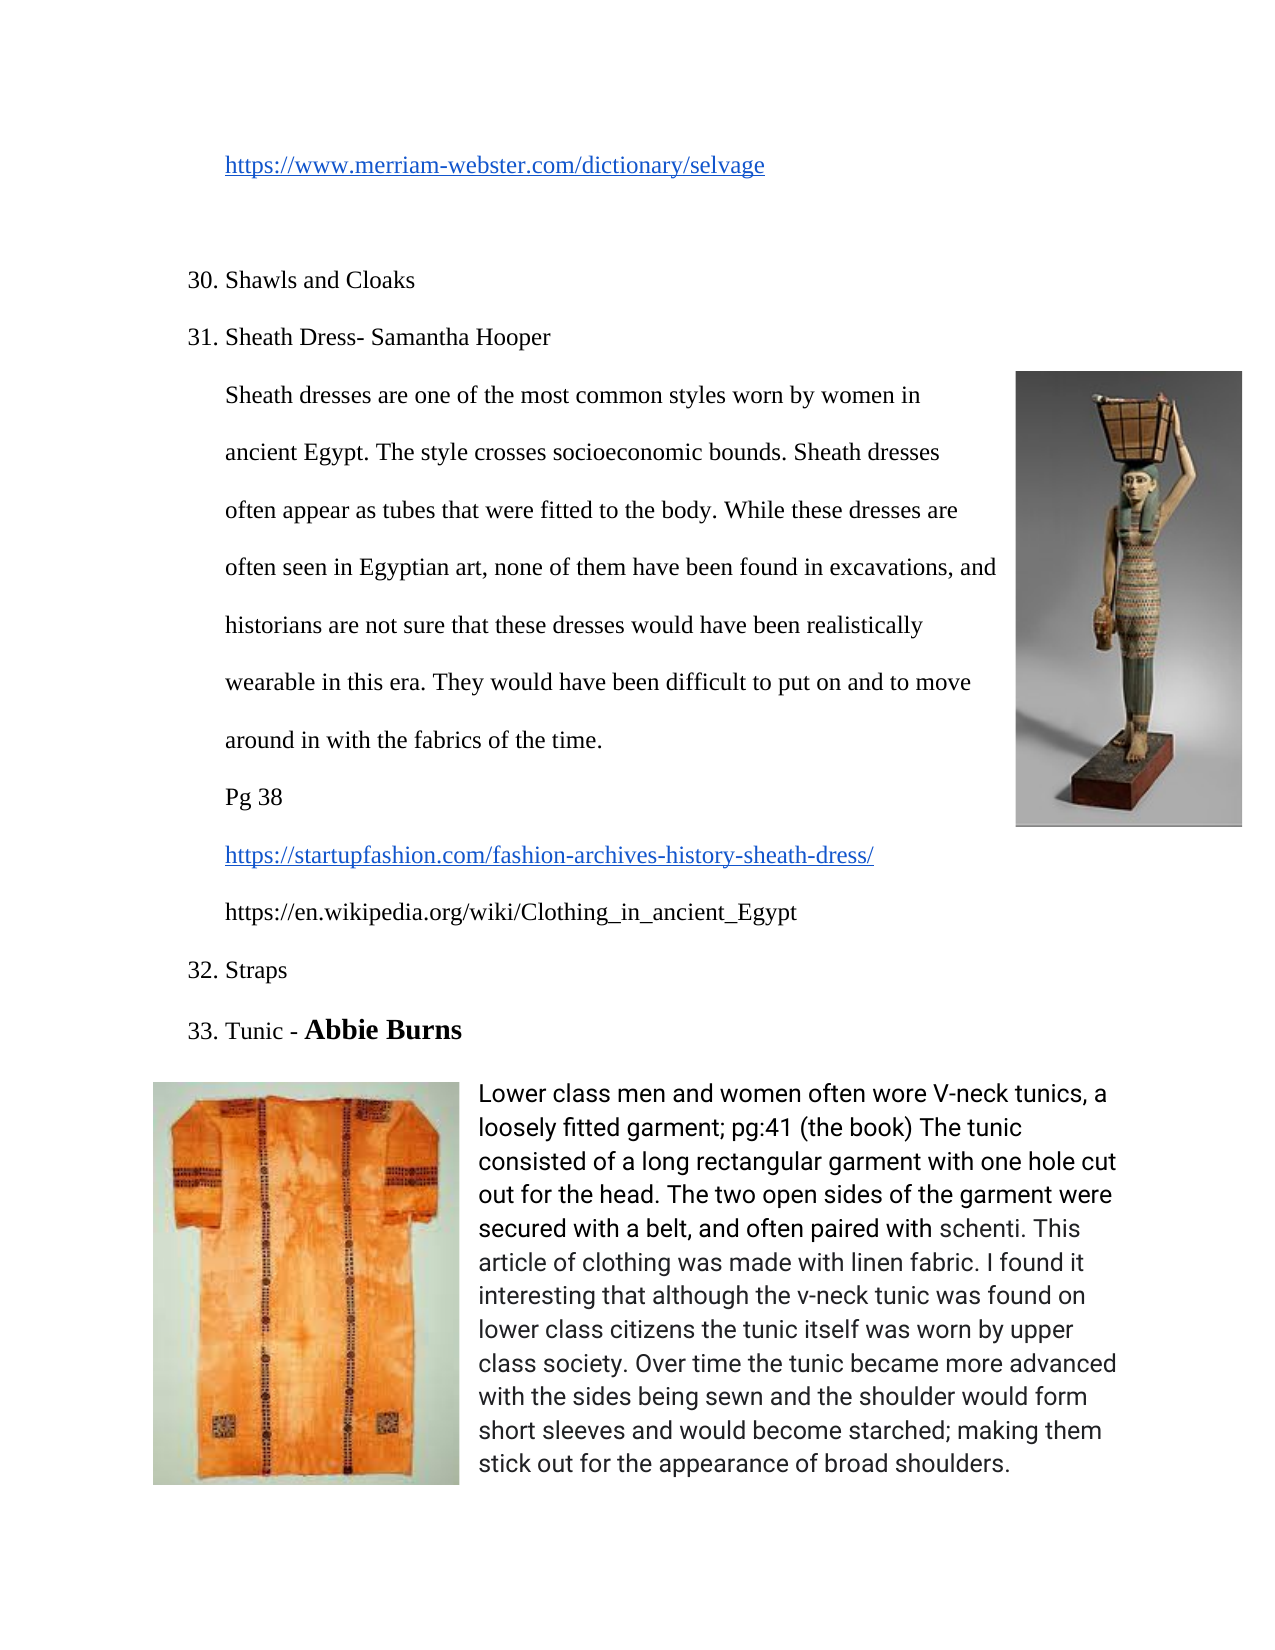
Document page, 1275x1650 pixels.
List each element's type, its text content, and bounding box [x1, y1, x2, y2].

text ​​https://www.merriam-webster.com/dictionary/selvage [225, 150, 1125, 179]
picture [153, 1082, 460, 1485]
text https://en.wikipedia.org/wiki/Clothing_in_ancient_Egypt [225, 897, 1125, 926]
list Tunic - Abbie Burns [187, 1012, 1125, 1046]
text https://startupfashion.com/fashion-archives-history-sheath-dress/ [225, 840, 1125, 869]
picture [1015, 371, 1243, 827]
text Pg 38 [225, 782, 1015, 811]
list Straps [187, 955, 1125, 984]
list Sheath Dress- Samantha Hooper [187, 322, 1125, 351]
list Shawls and Cloaks [187, 265, 1125, 294]
text Sheath dresses are one of the most common styles worn by women in ancient Egypt. The style crosses socioeconomic bounds. Sheath dresses often appear as tubes that were fitted to the body. While these dresses are often seen in Egyptian art, none of them have been found in excavations, and historians are not sure that these dresses would have been realistically wearable in this era. They would have been difficult to put on and to move around in with the fabrics of the time. [225, 380, 1015, 754]
